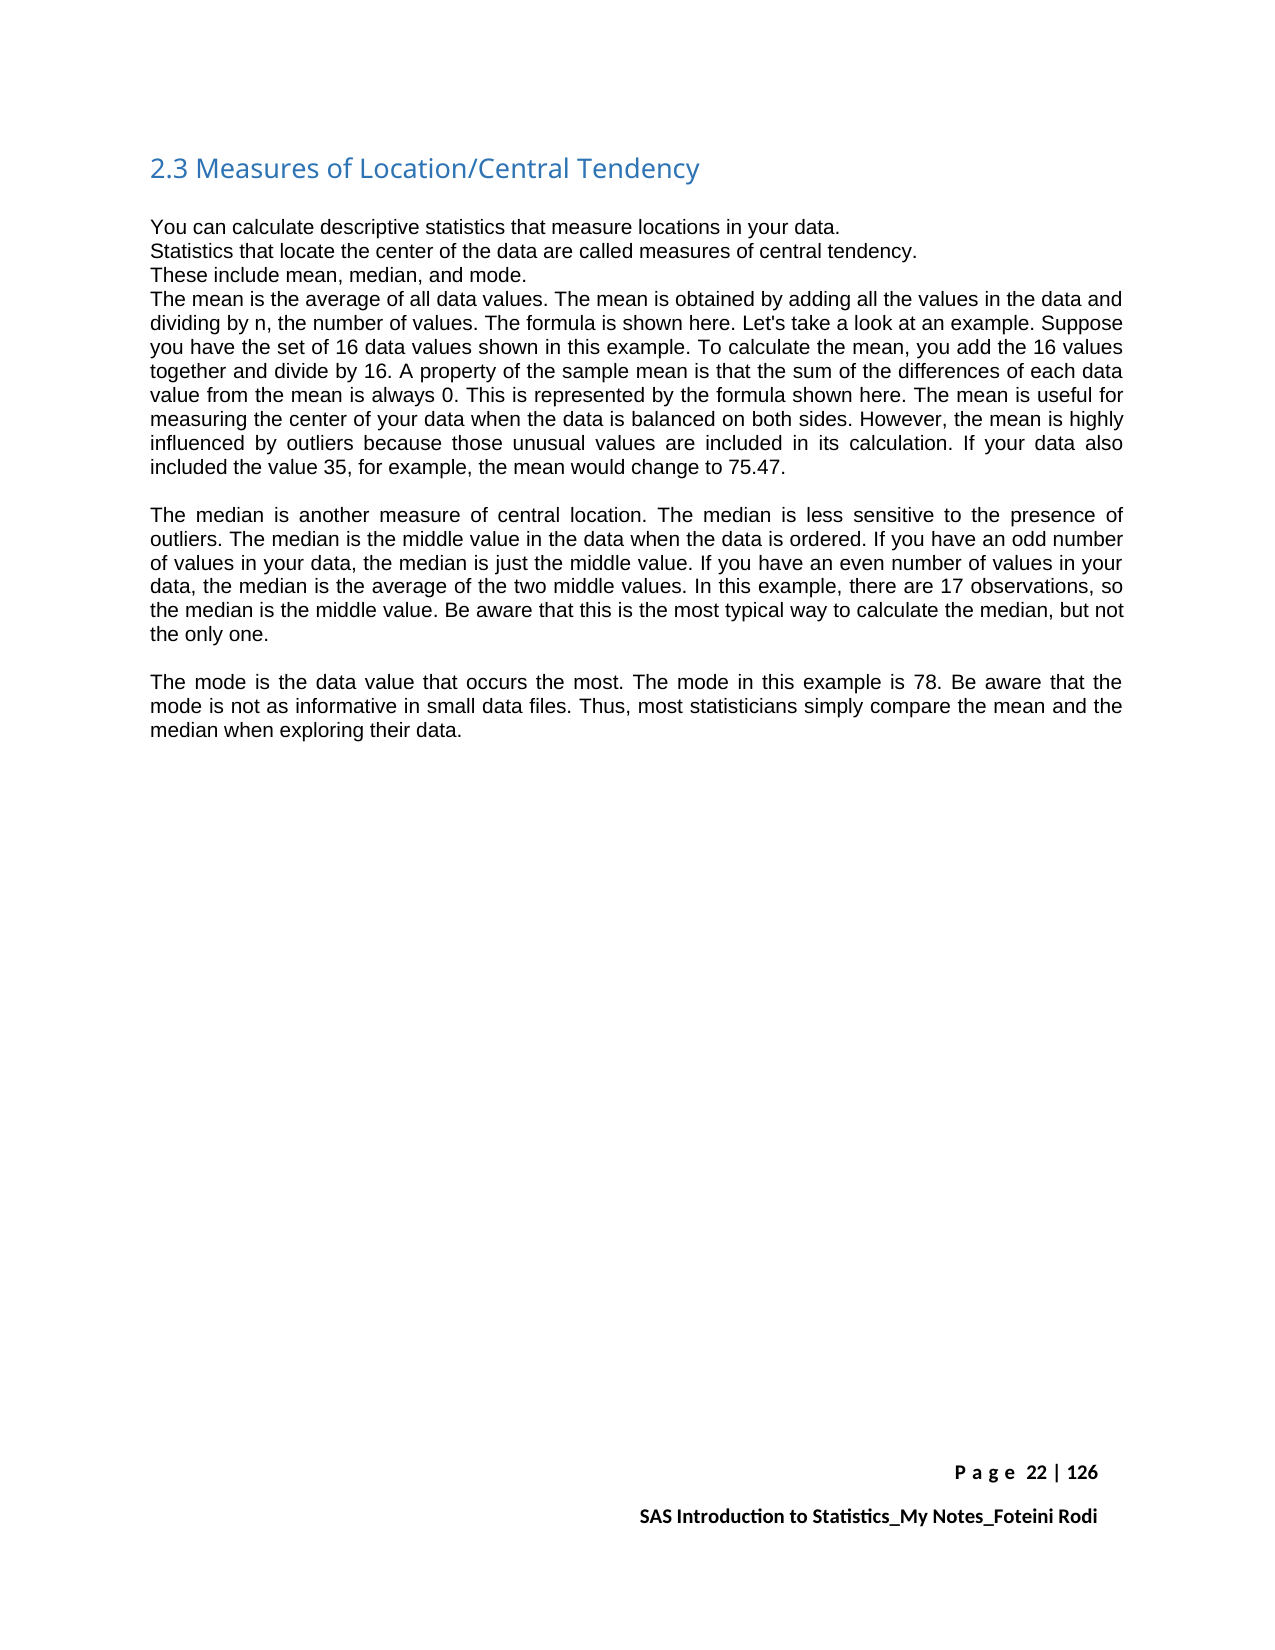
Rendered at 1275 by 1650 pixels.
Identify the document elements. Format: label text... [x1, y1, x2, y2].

text The mode is the data value that occurs the most. The mode in this example is 78. Be aware that the mode is not as informative in small data files. Thus, most statisticians simply compare the mean and the median when exploring their data. [150, 670, 1125, 742]
text You can calculate descriptive statistics that measure locations in your data. [150, 215, 1125, 239]
text These include mean, median, and mode. [150, 263, 1125, 287]
text The mean is the average of all data values. The mean is obtained by adding all the values in the data and dividing by n, the number of values. The formula is shown here. Let's take a look at an example. Suppose you have the set of 16 data values shown in this example. To calculate the mean, you add the 16 values together and divide by 16. A property of the sample mean is that the sum of the differences of each data value from the mean is always 0. This is represented by the formula shown here. The mean is useful for measuring the center of your data when the data is balanced on both sides. However, the mean is highly influenced by outliers because those unusual values are included in its calculation. If your data also included the value 35, for example, the mean would change to 75.47. [150, 287, 1125, 478]
text The median is another measure of central location. The median is less sensitive to the presence of outliers. The median is the middle value in the data when the data is ordered. If you have an odd number of values in your data, the median is just the middle value. If you have an even number of values in your data, the median is the average of the two middle values. In this example, there are 17 observations, so the median is the middle value. Be aware that this is the most typical way to calculate the median, but not the only one. [150, 502, 1125, 646]
text Statistics that locate the center of the data are called measures of central tendency. [150, 239, 1125, 263]
subtitle 2.3 Measures of Location/Central Tendency [150, 150, 1125, 187]
